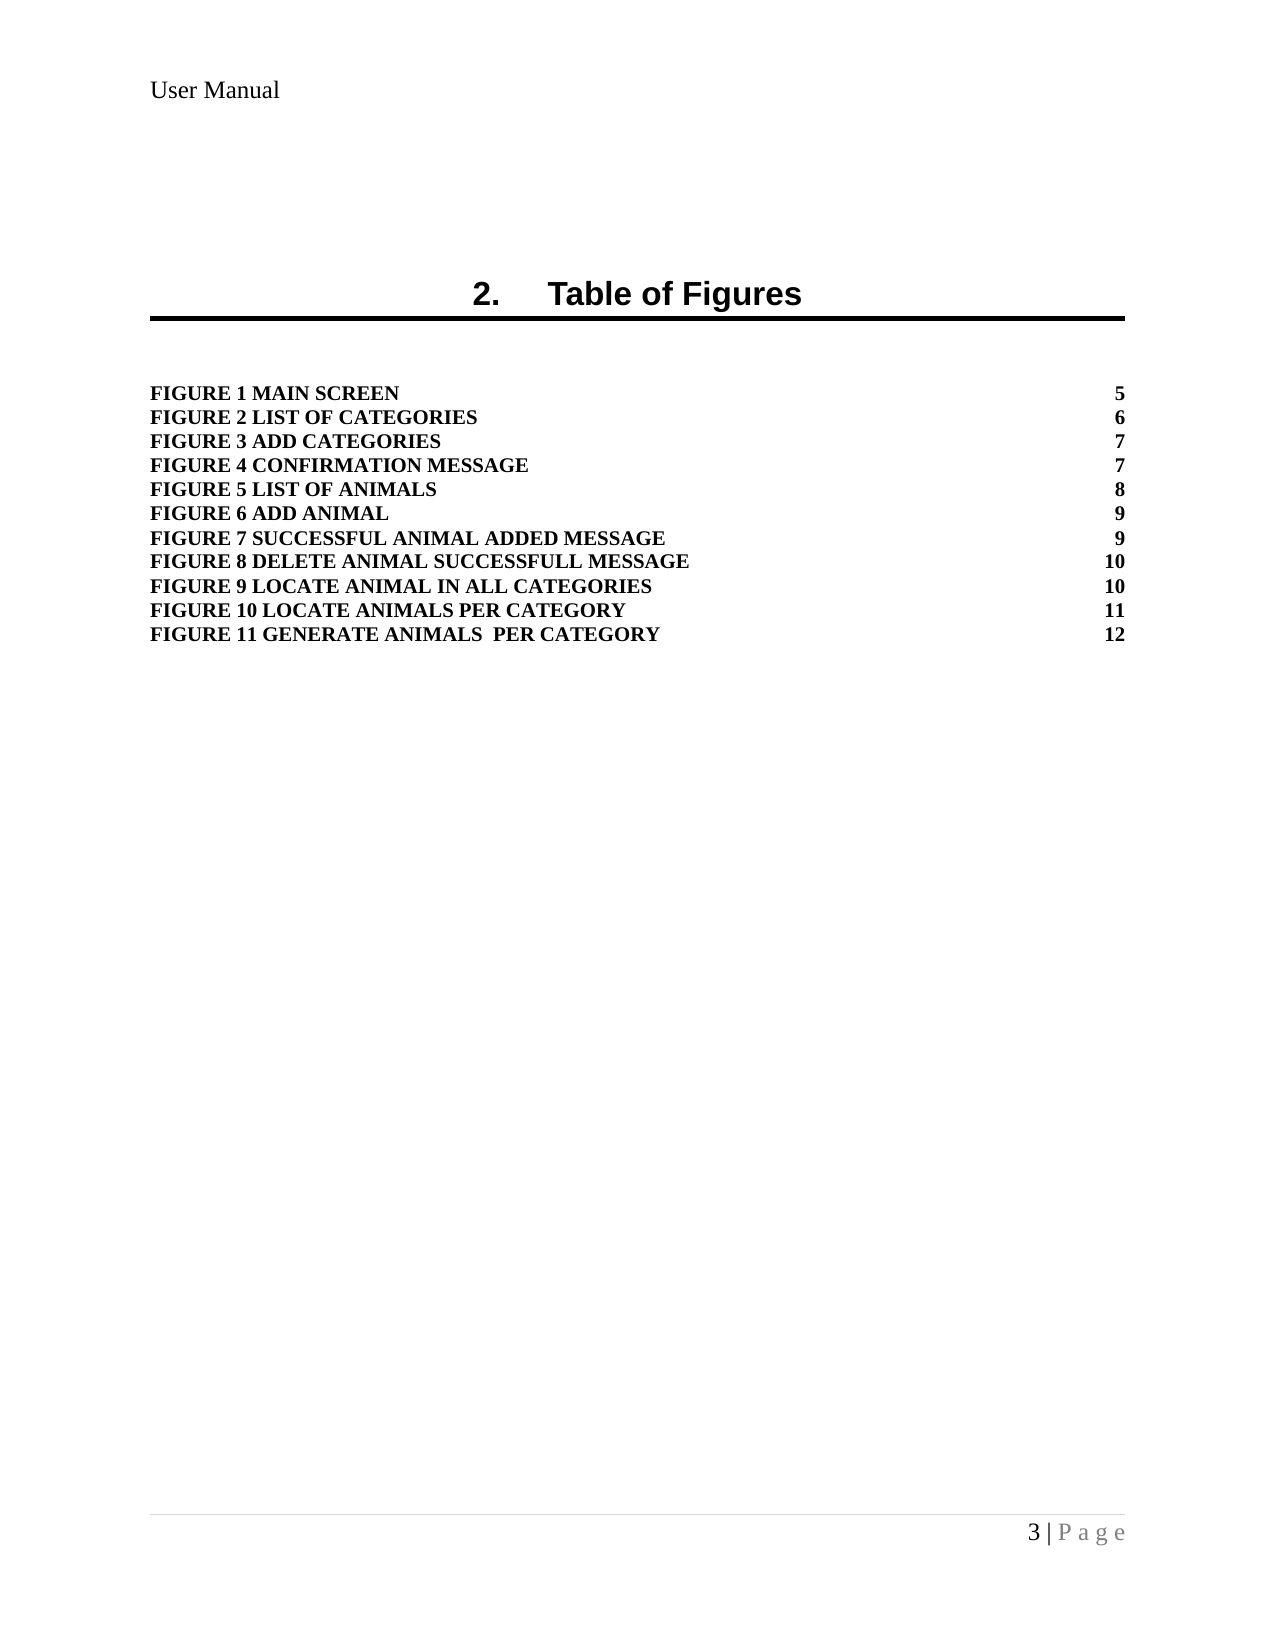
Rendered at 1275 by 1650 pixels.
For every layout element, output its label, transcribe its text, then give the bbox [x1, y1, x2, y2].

text Figure 6 Add ANIMAL 9 [150, 501, 1125, 525]
text Figure 10 LOCATE ANIMALS PER CATEGORY 11 [150, 598, 1125, 622]
text Figure 1 MAIN SCREEN 5 [150, 381, 1125, 405]
text Figure 4 CONFIRMATION MESSAGE 7 [150, 453, 1125, 477]
text Figure 11 generate animals per category 12 [150, 622, 1125, 646]
text Figure 8 DELETE ANIMAL SUCCESSFULL MESSAGE 10 [150, 549, 1125, 573]
text Figure 5 LIST OF ANIMALS 8 [150, 477, 1125, 501]
text Figure 9 LOCATE ANIMAL IN ALL CATEGORIES 10 [150, 573, 1125, 598]
text Figure 2 LIST OF CATEGORIES 6 [150, 405, 1125, 429]
text Figure 3 ADD cATEGORIES 7 [150, 429, 1125, 453]
text Figure 7 Successful animal added message 9 [150, 525, 1125, 549]
subtitle Table of Figures [150, 274, 1125, 316]
